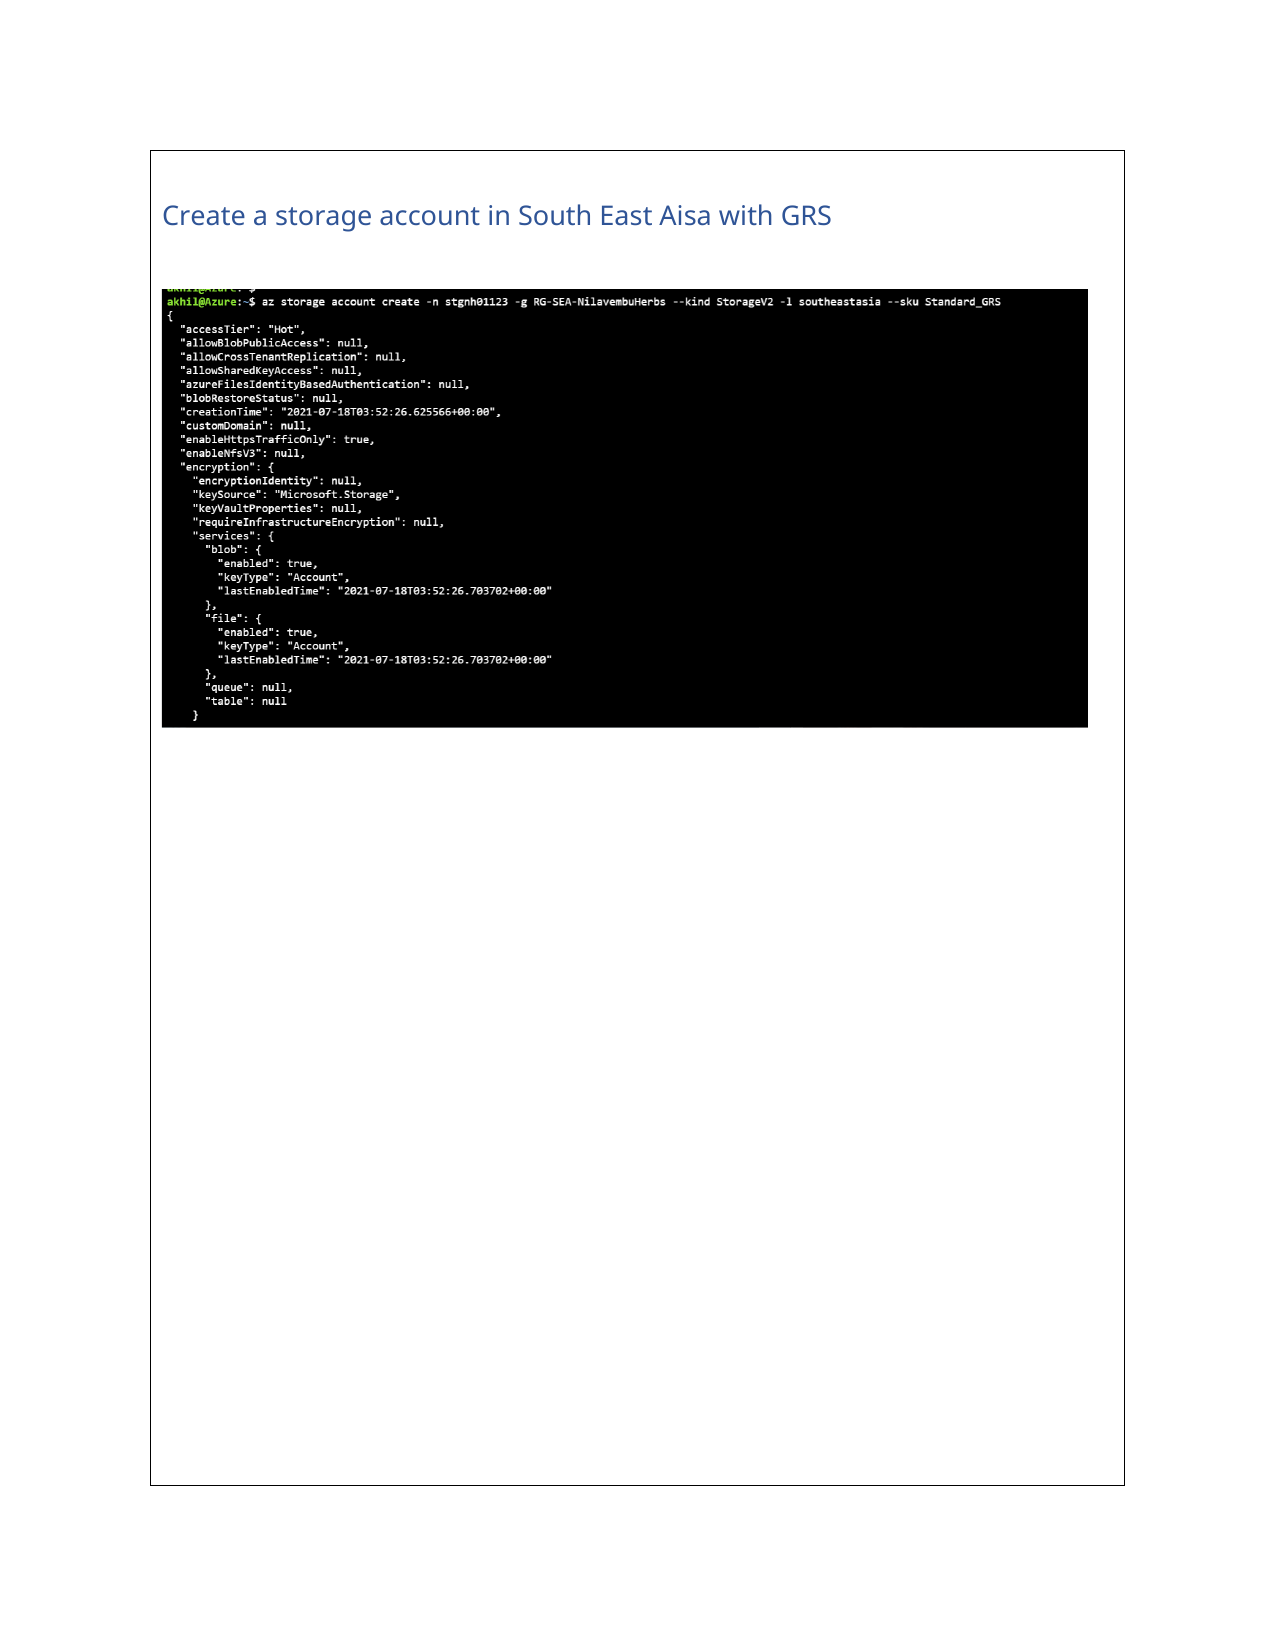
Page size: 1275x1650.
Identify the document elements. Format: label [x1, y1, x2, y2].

table_cell [151, 151, 1124, 1484]
picture [161, 289, 1088, 728]
